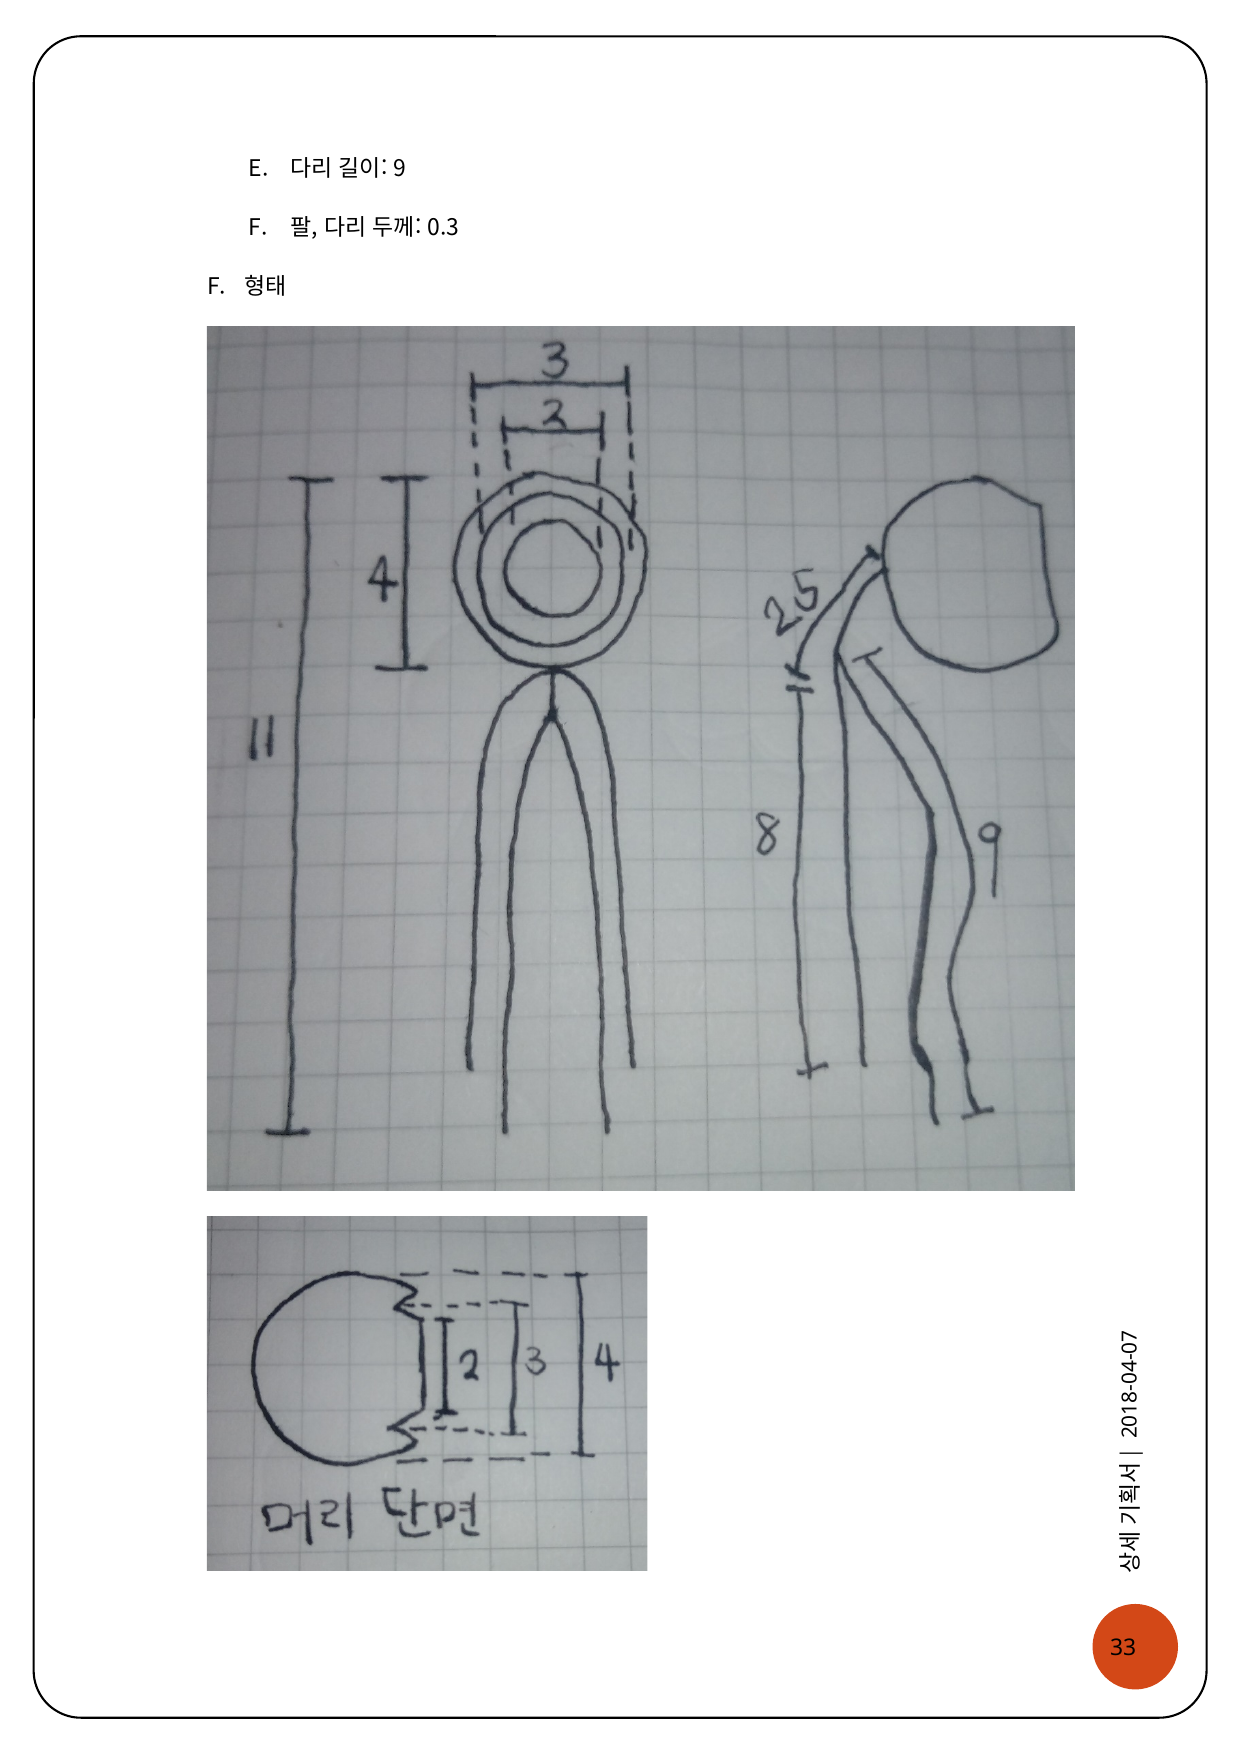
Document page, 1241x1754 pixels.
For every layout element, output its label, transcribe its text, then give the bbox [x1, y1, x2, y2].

list 팔, 다리 두께: 0.3 [248, 209, 1092, 242]
list 다리 길이: 9 [248, 150, 1092, 183]
picture [206, 1216, 648, 1571]
picture [206, 326, 1075, 1191]
list 형태 [207, 268, 1092, 301]
